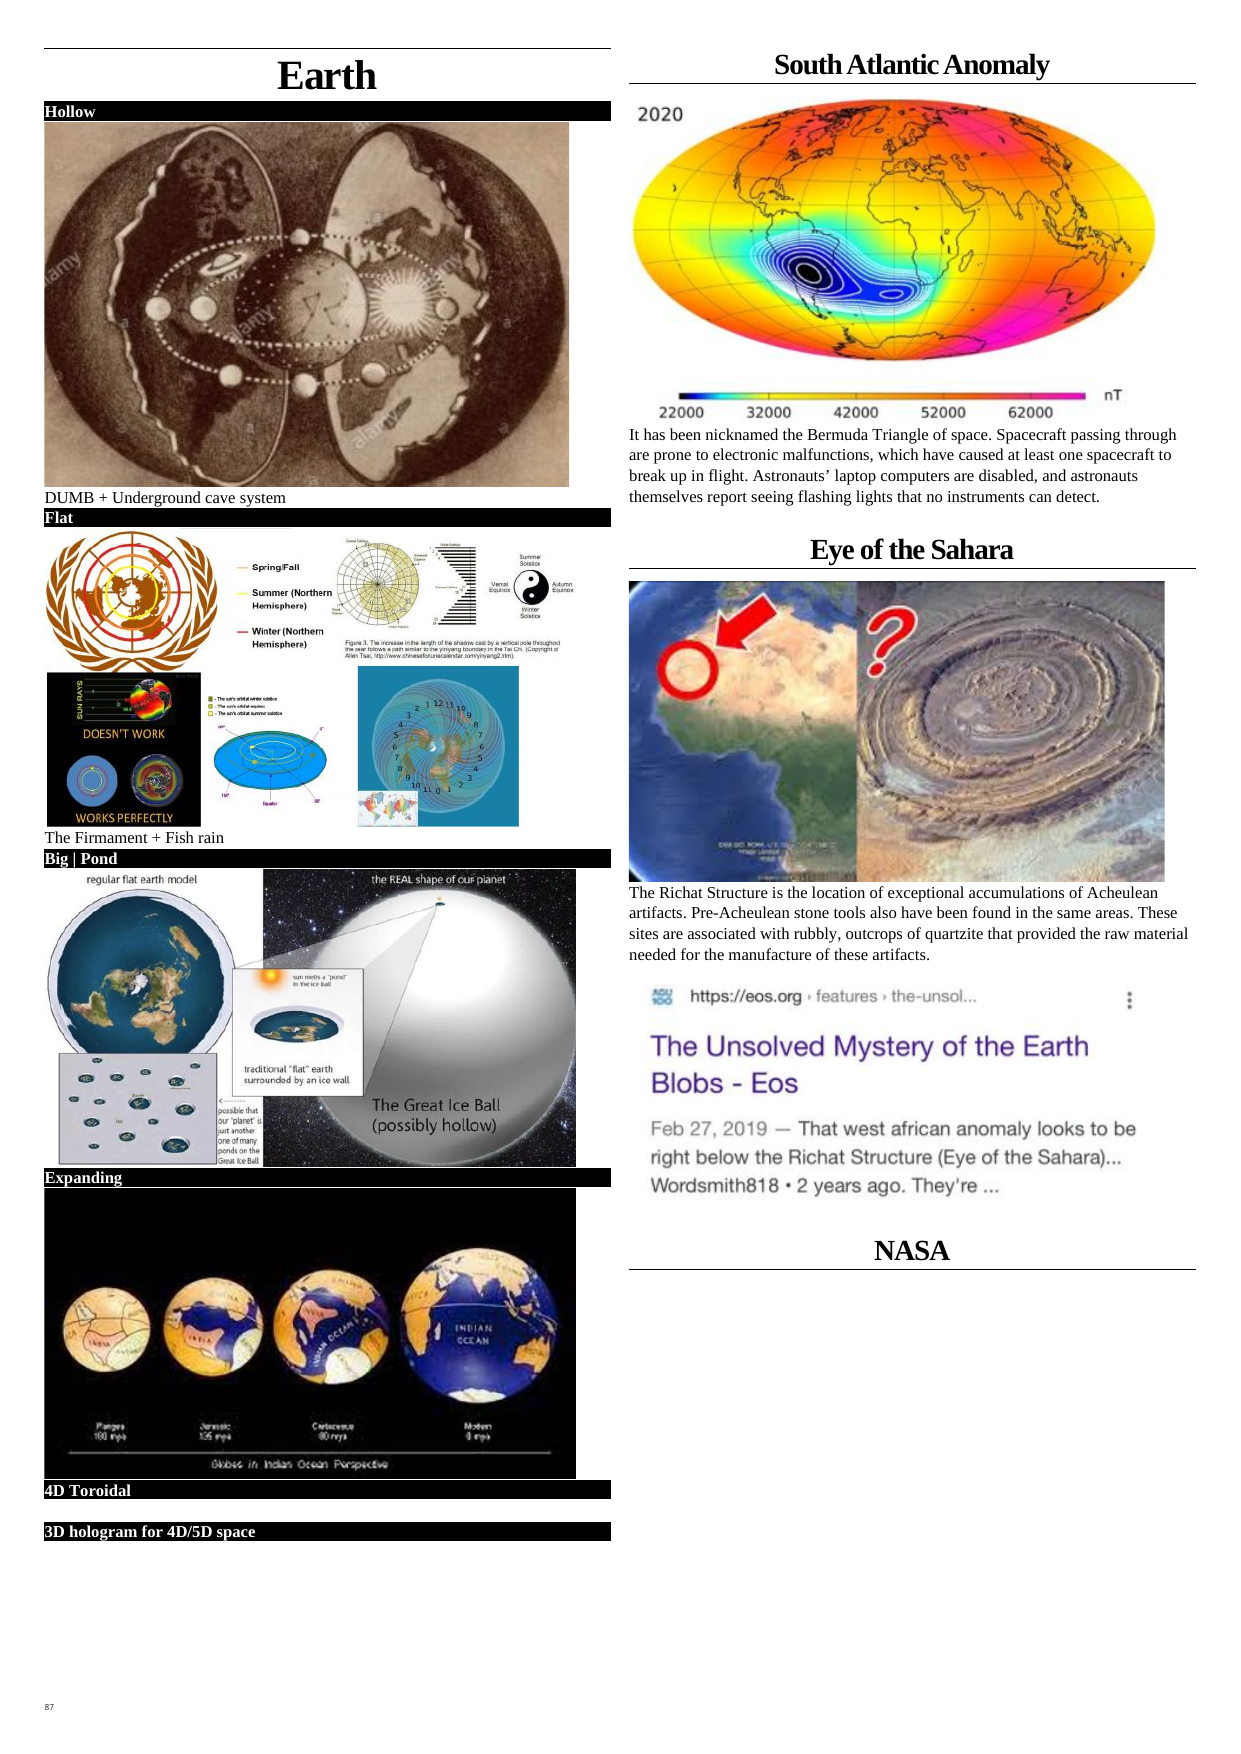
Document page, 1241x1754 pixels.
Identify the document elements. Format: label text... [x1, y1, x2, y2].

subtitle Expanding [44, 1168, 611, 1187]
picture [44, 869, 576, 1167]
subtitle 4D Toroidal [44, 1480, 611, 1499]
picture [44, 1188, 576, 1479]
subtitle Big | Pond [44, 849, 611, 868]
picture [628, 581, 1165, 882]
subtitle South Atlantic Anomaly [629, 47, 1196, 83]
subtitle Flat [44, 508, 611, 527]
text The Firmament + Fish rain [44, 828, 611, 847]
text It has been nicknamed the Bermuda Triangle of space. Spacecraft passing through are prone to electronic malfunctions, which have caused at least one spacecraft to break up in flight. Astronauts’ laptop computers are disabled, and astronauts themselves report seeing flashing lights that no instruments can detect. [629, 424, 1196, 506]
subtitle 3D hologram for 4D/5D space [44, 1522, 611, 1541]
picture [628, 96, 1161, 424]
picture [628, 965, 1161, 1207]
picture [44, 122, 570, 487]
subtitle Earth [44, 49, 611, 101]
subtitle Hollow [44, 102, 611, 121]
subtitle Eye of the Sahara [629, 532, 1196, 568]
subtitle NASA [629, 1233, 1196, 1269]
text The Richat Structure is the location of exceptional accumulations of Acheulean artifacts. Pre-Acheulean stone tools also have been found in the same areas. These sites are associated with rubbly, outcrops of quartzite that provided the raw material needed for the manufacture of these artifacts. [629, 883, 1196, 964]
text DUMB + Underground cave system [44, 488, 611, 507]
picture [44, 528, 576, 827]
